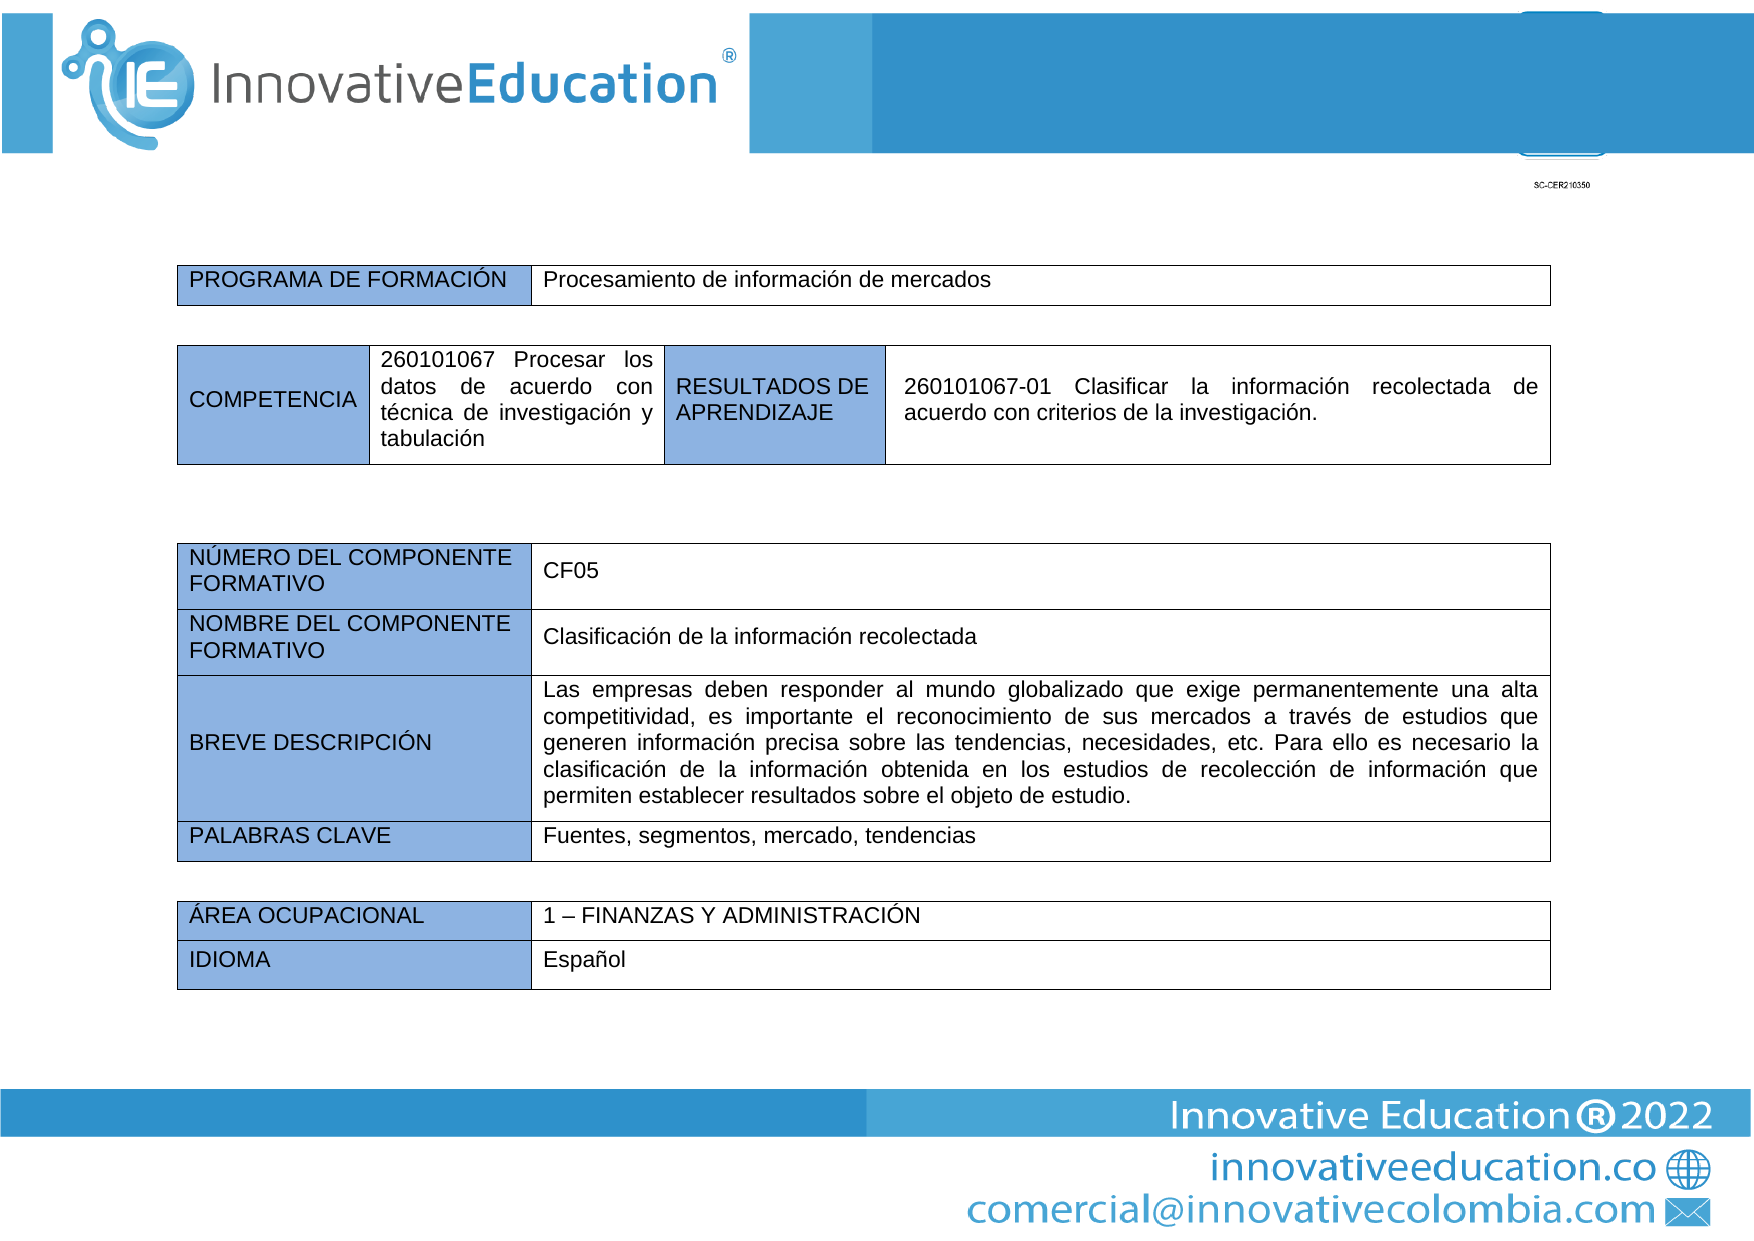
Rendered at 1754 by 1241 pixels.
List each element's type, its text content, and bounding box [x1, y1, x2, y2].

table_cell PALABRAS CLAVE [178, 822, 531, 861]
table_header 1 – FINANZAS Y ADMINISTRACIÓN [532, 902, 1550, 940]
table_cell IDIOMA [178, 941, 531, 989]
table_header NÚMERO DEL COMPONENTE FORMATIVO [178, 544, 531, 609]
picture [0, 1087, 1751, 1233]
table_header COMPETENCIA [178, 346, 369, 464]
table_cell Fuentes, segmentos, mercado, tendencias [532, 822, 1550, 861]
table_header Procesamiento de información de mercados [532, 266, 1550, 305]
table_header RESULTADOS DE APRENDIZAJE [665, 346, 885, 464]
table_header 260101067 Procesar los datos de acuerdo con técnica de investigación y tabulación [370, 346, 664, 464]
table_header PROGRAMA DE FORMACIÓN [178, 266, 531, 305]
table_cell Clasificación de la información recolectada [532, 610, 1550, 675]
table_header ÁREA OCUPACIONAL [178, 902, 531, 940]
table_cell Español [532, 941, 1550, 989]
picture [2, 0, 1754, 191]
table_cell NOMBRE DEL COMPONENTE FORMATIVO [178, 610, 531, 675]
table_header CF05 [532, 544, 1550, 609]
table_cell BREVE DESCRIPCIÓN [178, 676, 531, 821]
table_header 260101067-01 Clasificar la información recolectada de acuerdo con criterios de la investigación. [886, 346, 1550, 464]
table_cell Las empresas deben responder al mundo globalizado que exige permanentemente una alta competitividad, es importante el reconocimiento de sus mercados a través de estudios que generen información precisa sobre las tendencias, necesidades, etc. Para ello es necesario la clasificación de la información obtenida en los estudios de recolección de información que permiten establecer resultados sobre el objeto de estudio. [532, 676, 1550, 821]
